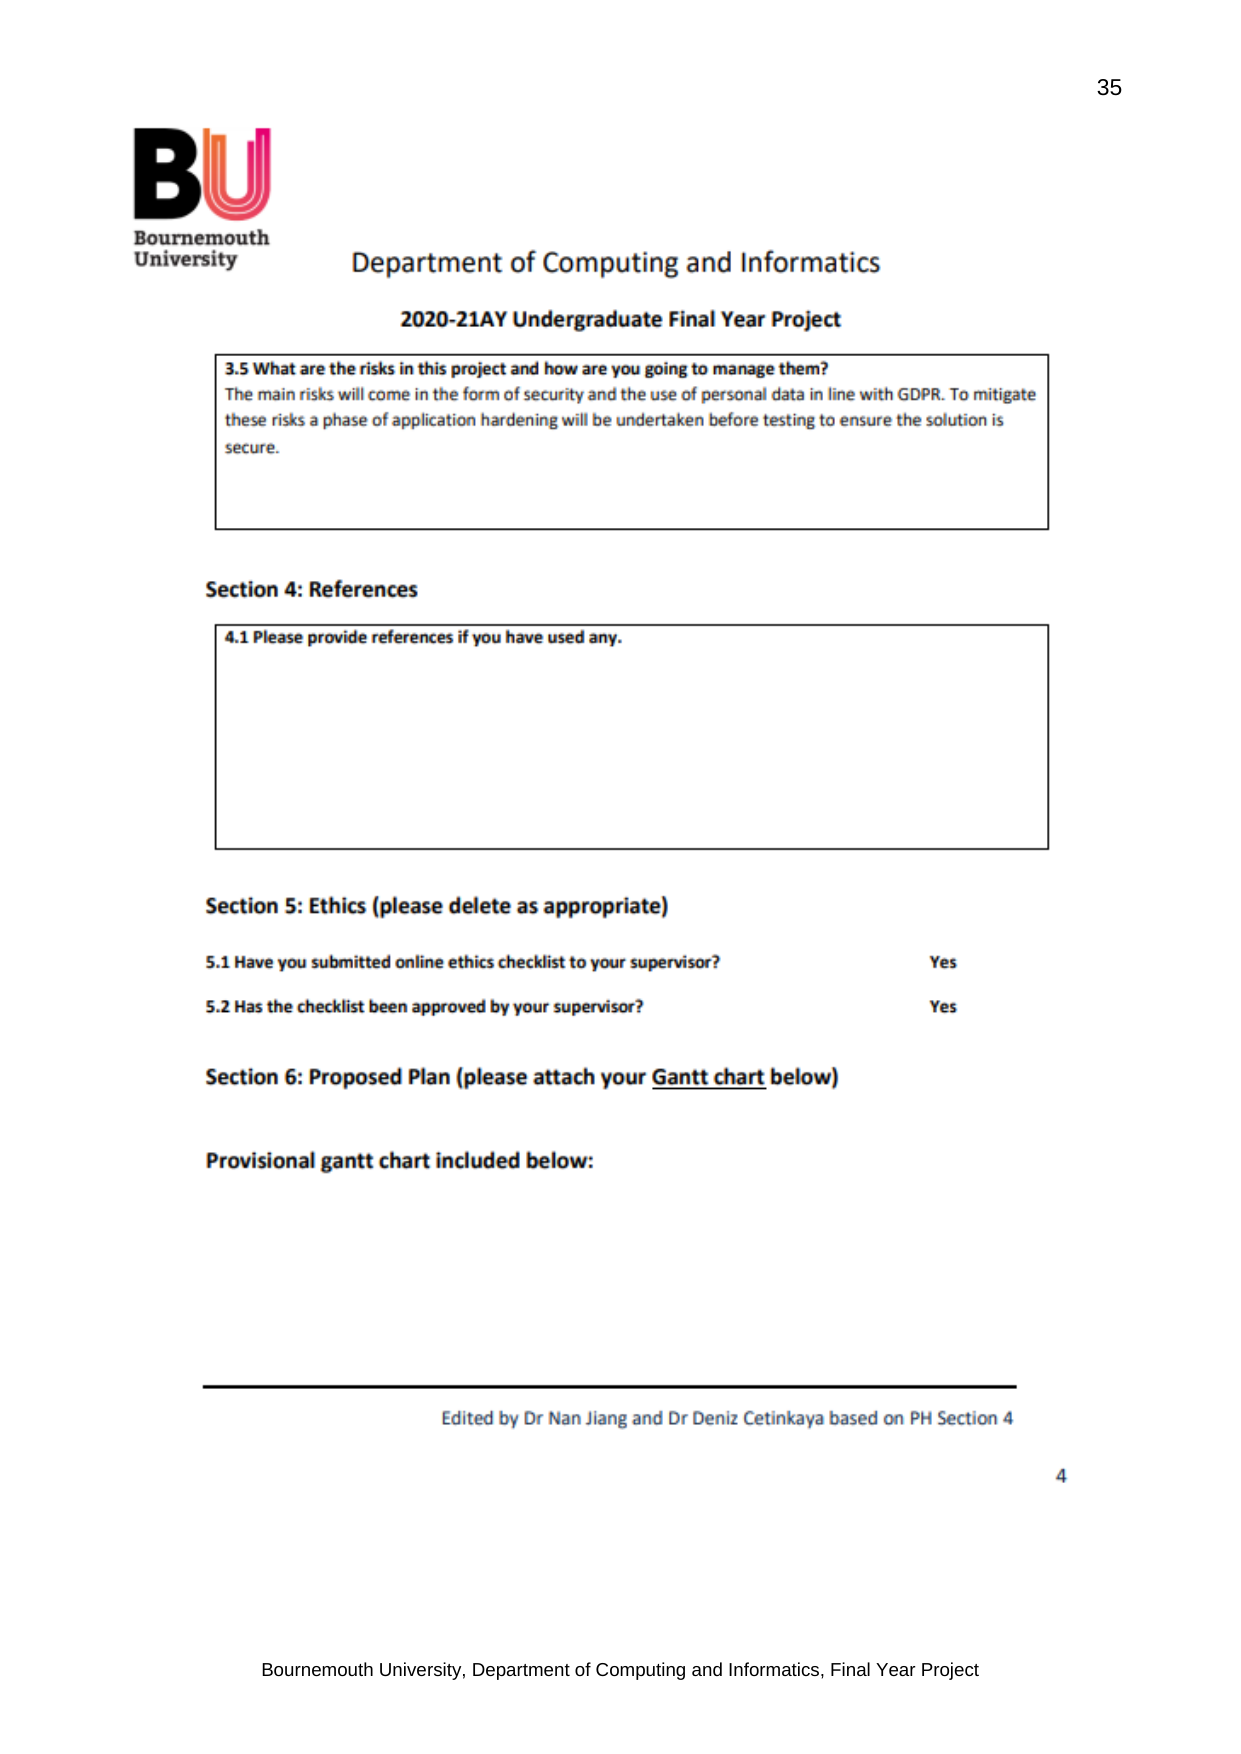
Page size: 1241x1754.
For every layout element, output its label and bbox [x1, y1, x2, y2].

picture [127, 118, 1112, 1547]
